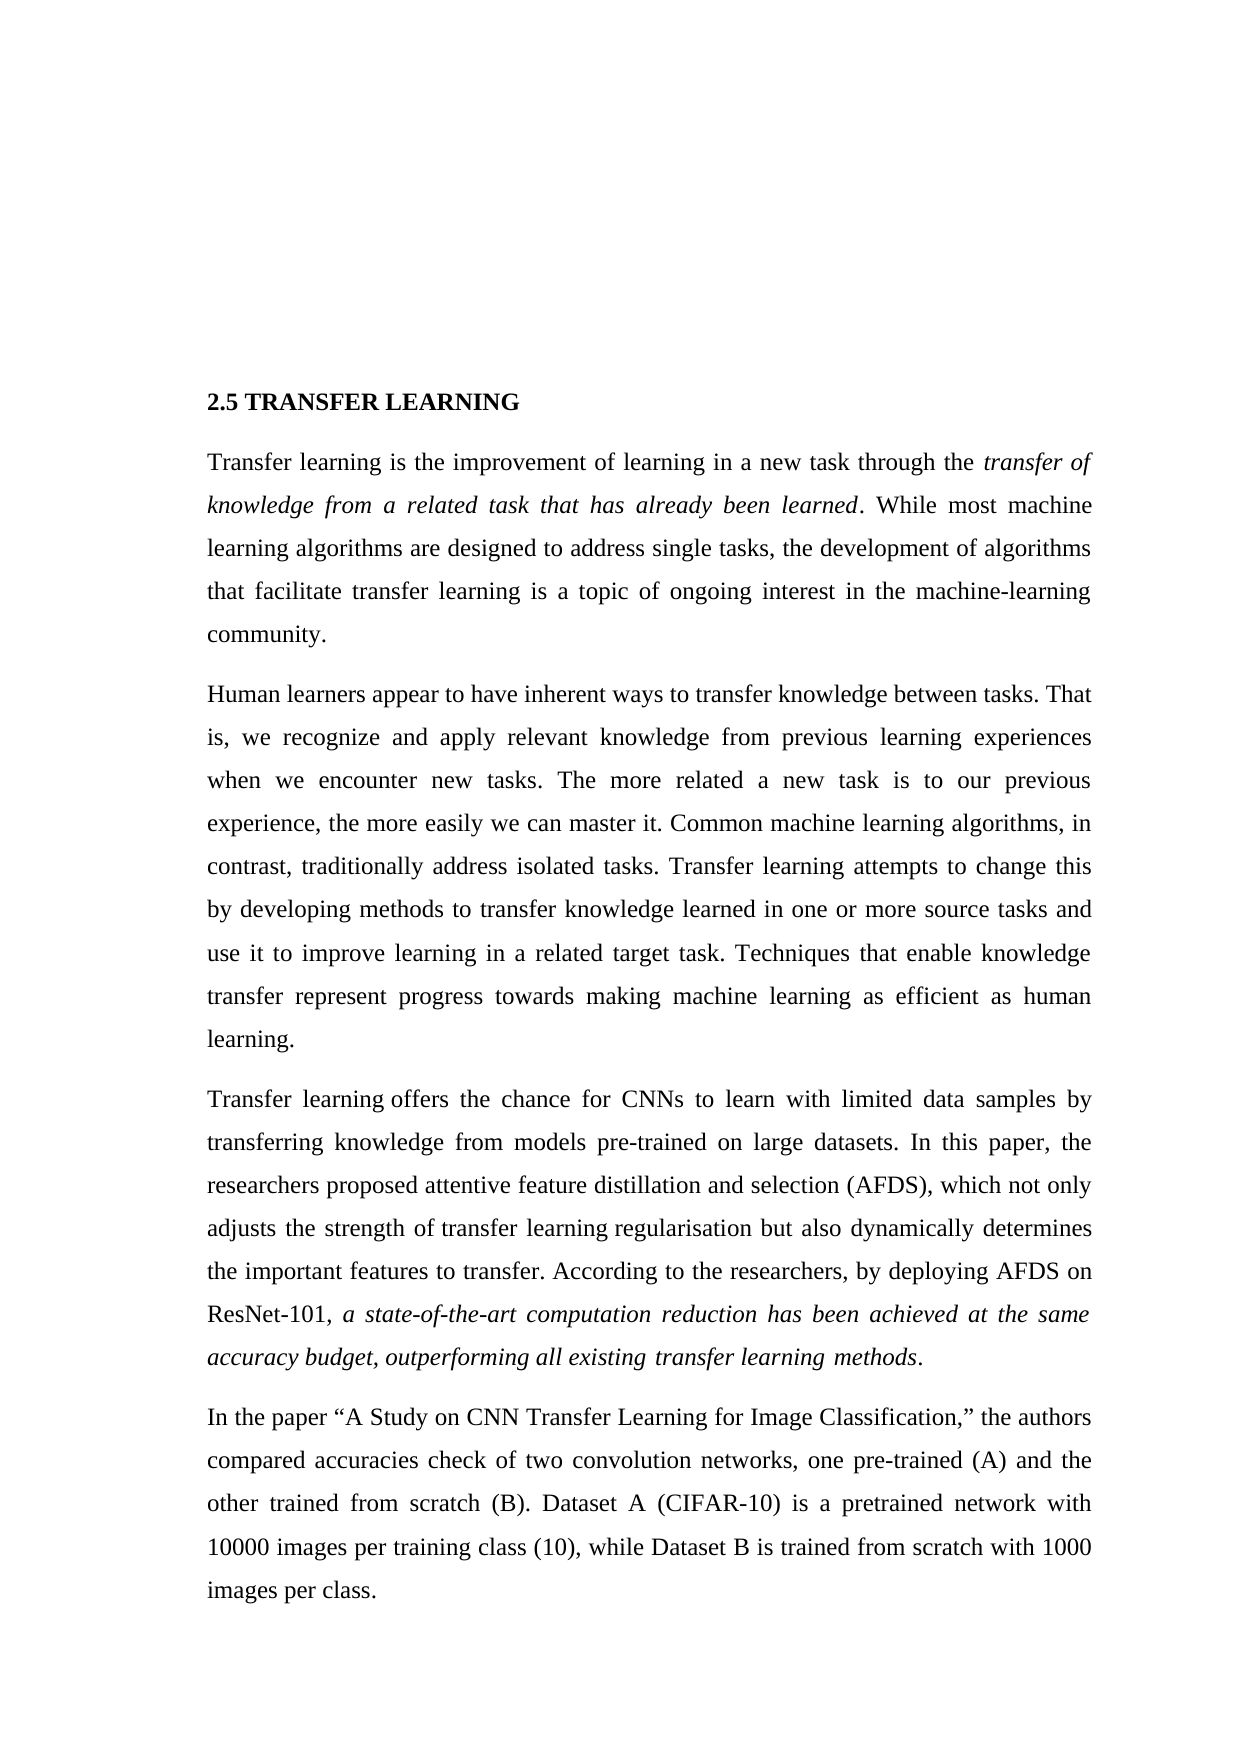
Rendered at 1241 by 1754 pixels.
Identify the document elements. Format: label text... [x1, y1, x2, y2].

text Transfer learning is the improvement of learning in a new task through the transfer of knowledge from a related task that has already been learned. While most machine learning algorithms are designed to address single tasks, the development of algorithms that facilitate transfer learning is a topic of ongoing interest in the machine-learning community. [207, 447, 1092, 648]
text Human learners appear to have inherent ways to transfer knowledge between tasks. That is, we recognize and apply relevant knowledge from previous learning experiences when we encounter new tasks. The more related a new task is to our previous experience, the more easily we can master it. Common machine learning algorithms, in contrast, traditionally address isolated tasks. Transfer learning attempts to change this by developing methods to transfer knowledge learned in one or more source tasks and use it to improve learning in a related target task. Techniques that enable knowledge transfer represent progress towards making machine learning as efficient as human learning. [207, 679, 1092, 1053]
text 2.5 TRANSFER LEARNING [207, 387, 1092, 416]
text In the paper “A Study on CNN Transfer Learning for Image Classification,” the authors compared accuracies check of two convolution networks, one pre-trained (A) and the other trained from scratch (B). Dataset A (CIFAR-10) is a pretrained network with 10000 images per training class (10), while Dataset B is trained from scratch with 1000 images per class. [207, 1402, 1092, 1603]
text Transfer learning offers the chance for CNNs to learn with limited data samples by transferring knowledge from models pre-trained on large datasets. In this paper, the researchers proposed attentive feature distillation and selection (AFDS), which not only adjusts the strength of transfer learning regularisation but also dynamically determines the important features to transfer. According to the researchers, by deploying AFDS on ResNet-101, a state-of-the-art computation reduction has been achieved at the same accuracy budget, outperforming all existing transfer learning methods. [207, 1084, 1092, 1371]
